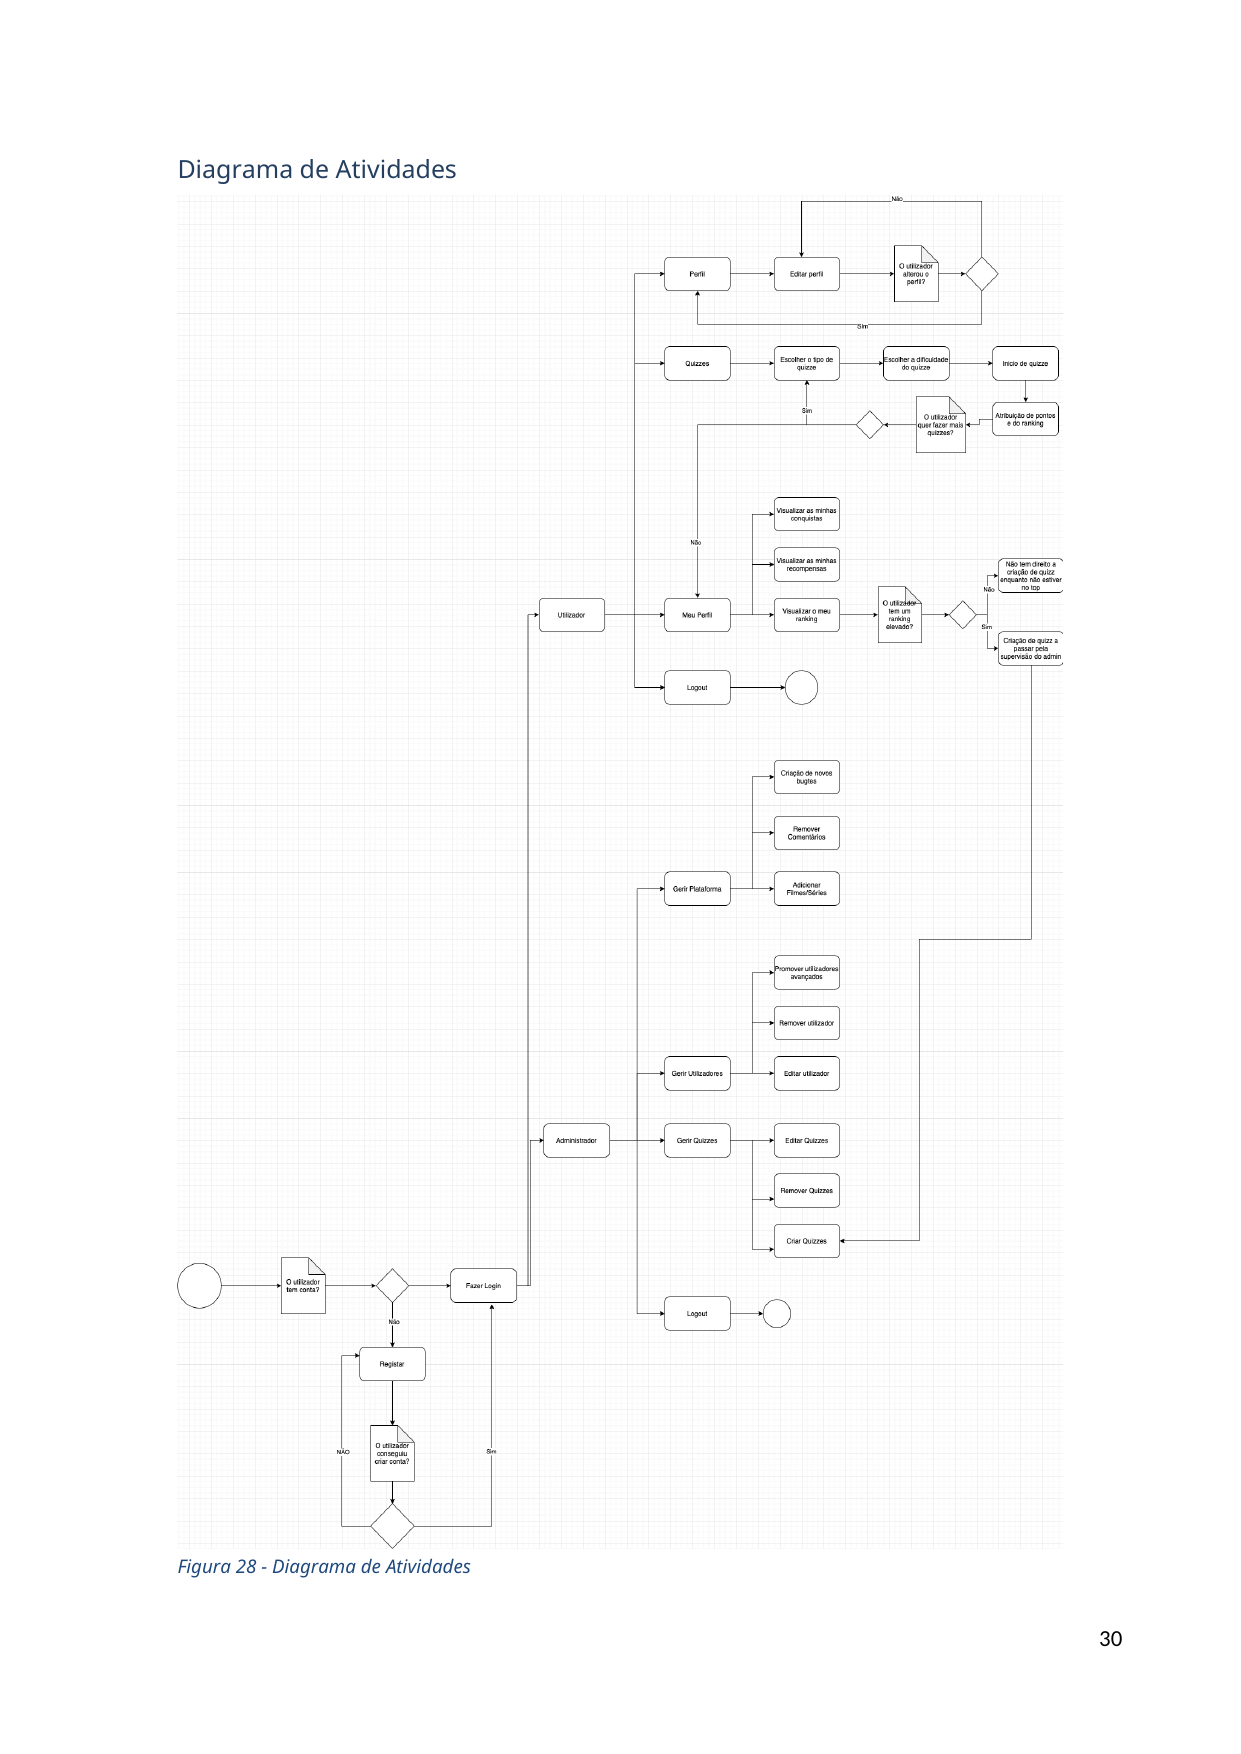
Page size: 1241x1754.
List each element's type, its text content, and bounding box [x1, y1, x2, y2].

picture [177, 195, 1063, 1549]
text Figura 28 - Diagrama de Atividades [177, 1553, 1122, 1579]
subtitle Diagrama de Atividades [177, 152, 1122, 186]
